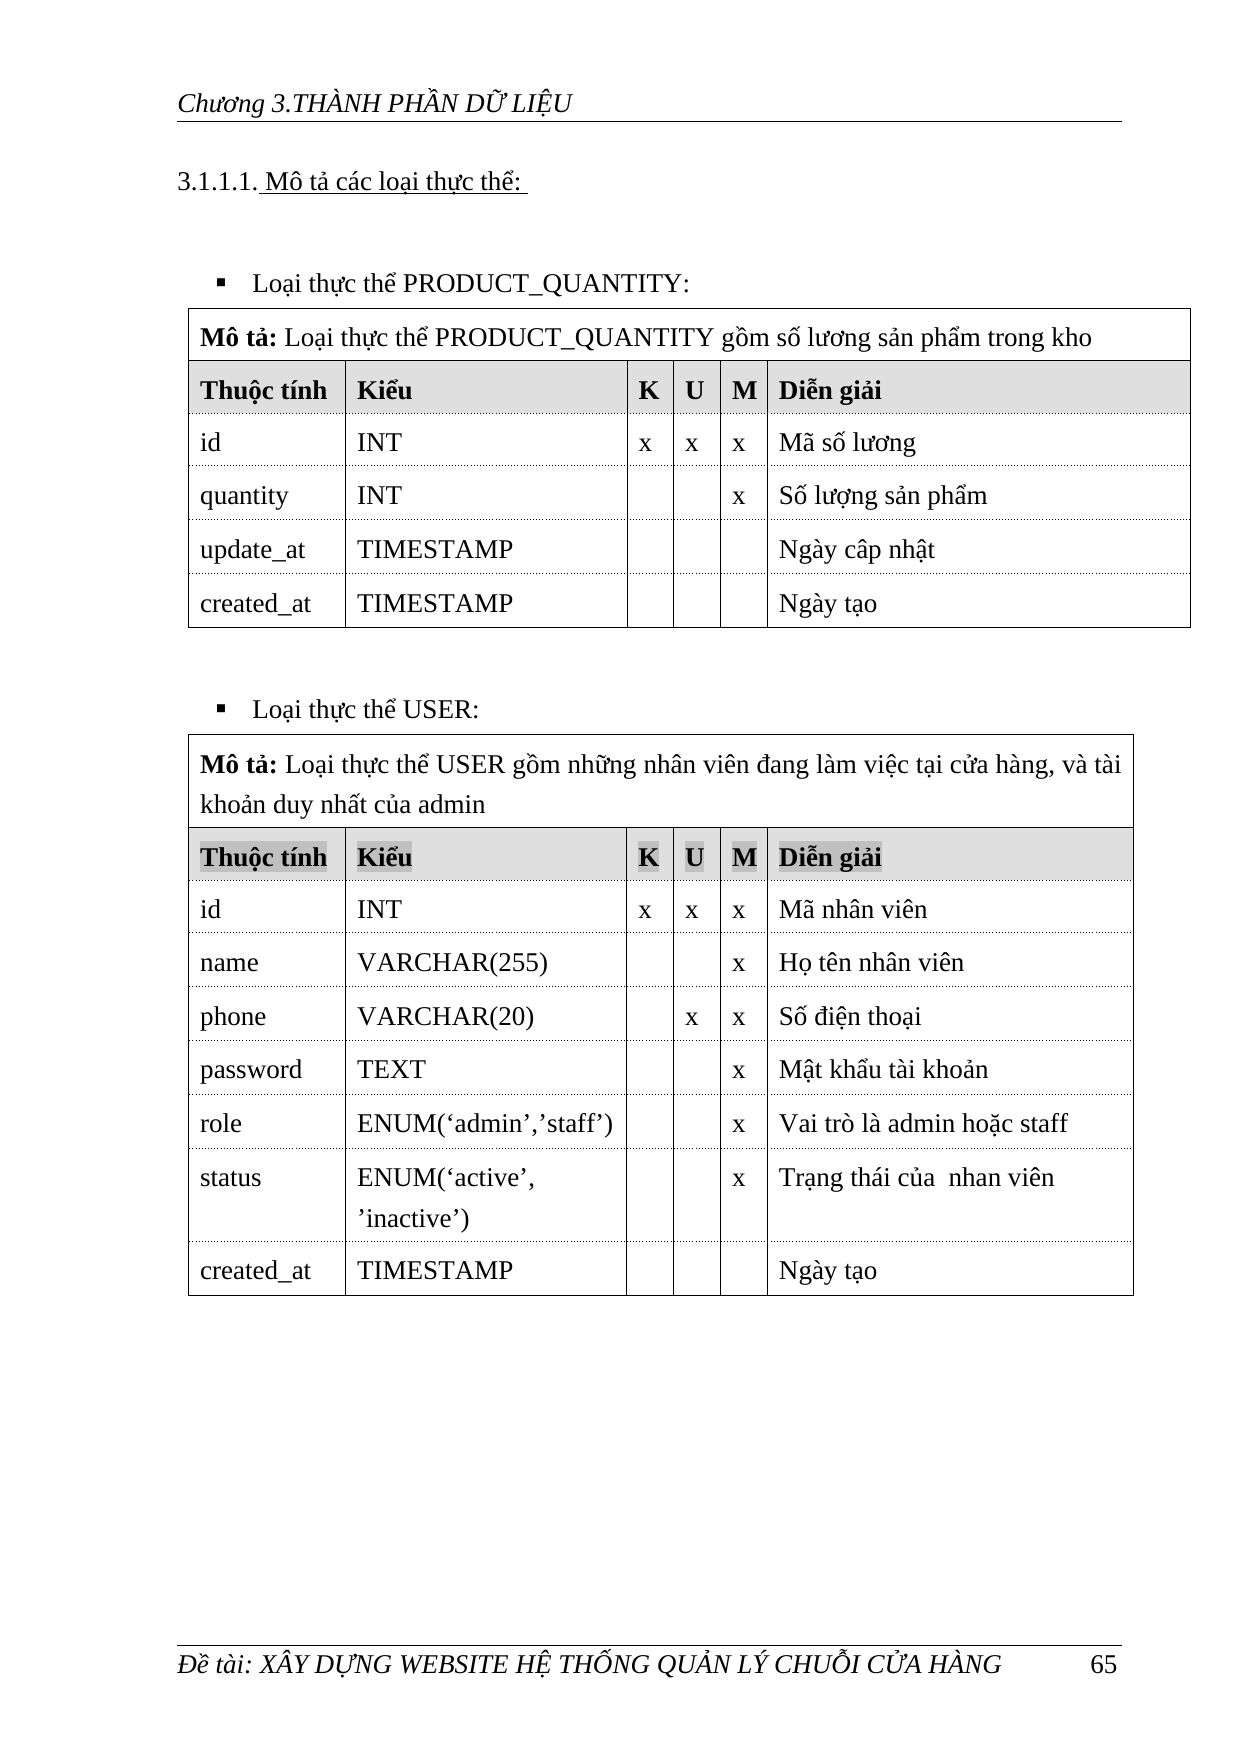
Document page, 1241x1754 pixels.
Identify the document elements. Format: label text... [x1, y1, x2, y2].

table_cell TIMESTAMP [346, 1241, 626, 1295]
table_cell Ngày tạo [768, 1241, 1133, 1295]
table_cell [674, 932, 720, 986]
table_cell INT [346, 465, 627, 519]
table_cell Mật khẩu tài khoản [768, 1040, 1133, 1094]
table_cell Ngày tạo [768, 573, 1190, 627]
table_cell [674, 1148, 720, 1241]
table_cell Kiểu [346, 361, 627, 413]
table_cell created_at [189, 573, 345, 627]
table_cell [627, 1040, 673, 1094]
table_cell [627, 1241, 673, 1295]
table_cell VARCHAR(255) [346, 932, 626, 986]
table_cell [628, 519, 673, 573]
table_cell U [674, 828, 720, 880]
table_cell x [721, 1148, 767, 1241]
table_cell status [189, 1148, 345, 1241]
table_cell update_at [189, 519, 345, 573]
table_cell Thuộc tính [189, 361, 345, 413]
table_cell Số điện thoại [768, 986, 1133, 1040]
table_cell Thuộc tính [189, 828, 345, 880]
table_cell phone [189, 986, 345, 1040]
table_cell TIMESTAMP [346, 519, 627, 573]
table_cell x [721, 932, 767, 986]
table_cell K [628, 361, 673, 413]
table_cell [674, 519, 720, 573]
table_cell name [189, 932, 345, 986]
table_header Mô tả: Loại thực thể USER gồm những nhân viên đang làm việc tại cửa hàng, và tài khoản duy nhất của admin [189, 735, 1133, 827]
table_cell x [721, 986, 767, 1040]
table_cell x [627, 880, 673, 932]
table_cell Mã nhân viên [768, 880, 1133, 932]
subtitle 3.1.1.1. Mô tả các loại thực thể: [177, 165, 1122, 197]
table_cell created_at [189, 1241, 345, 1295]
table_cell x [628, 413, 673, 465]
table_cell Mã số lương [768, 413, 1190, 465]
table_cell M [721, 828, 767, 880]
table_cell x [721, 465, 767, 519]
table_cell U [674, 361, 720, 413]
table_cell [721, 573, 767, 627]
table_cell [627, 986, 673, 1040]
table_cell x [721, 413, 767, 465]
table_cell Họ tên nhân viên [768, 932, 1133, 986]
table_cell [628, 573, 673, 627]
table_cell Diễn giải [768, 828, 1133, 880]
table_cell x [674, 986, 720, 1040]
table_cell [721, 519, 767, 573]
list Loại thực thể PRODUCT_QUANTITY: [214, 267, 1122, 298]
table_cell quantity [189, 465, 345, 519]
table_cell x [721, 1094, 767, 1148]
table_cell INT [346, 880, 626, 932]
table_cell [628, 465, 673, 519]
table_cell password [189, 1040, 345, 1094]
table_cell [674, 1040, 720, 1094]
table_cell [627, 1148, 673, 1241]
table_cell x [721, 1040, 767, 1094]
table_cell [674, 573, 720, 627]
table_cell M [721, 361, 767, 413]
table_cell id [189, 880, 345, 932]
table_cell K [627, 828, 673, 880]
table_cell [721, 1241, 767, 1295]
table_cell [627, 1094, 673, 1148]
list Loại thực thể USER: [214, 694, 1122, 725]
table_cell [674, 1241, 720, 1295]
table_cell x [674, 413, 720, 465]
table_cell ENUM(‘admin’,’staff’) [346, 1094, 626, 1148]
table_cell Số lượng sản phẩm [768, 465, 1190, 519]
table_cell x [674, 880, 720, 932]
table_cell [674, 1094, 720, 1148]
table_cell TIMESTAMP [346, 573, 627, 627]
table_cell Ngày câp nhật [768, 519, 1190, 573]
table_cell Kiểu [346, 828, 626, 880]
table_cell x [721, 880, 767, 932]
table_cell TEXT [346, 1040, 626, 1094]
table_cell [627, 932, 673, 986]
table_cell [674, 465, 720, 519]
table_cell Vai trò là admin hoặc staff [768, 1094, 1133, 1148]
table_cell Diễn giải [768, 361, 1190, 413]
table_header Mô tả: Loại thực thể PRODUCT_QUANTITY gồm số lương sản phẩm trong kho [189, 309, 1190, 360]
table_cell id [189, 413, 345, 465]
table_cell ENUM(‘active’, ’inactive’) [346, 1148, 626, 1241]
table_cell INT [346, 413, 627, 465]
table_cell VARCHAR(20) [346, 986, 626, 1040]
table_cell role [189, 1094, 345, 1148]
table_cell Trạng thái của nhan viên [768, 1148, 1133, 1241]
